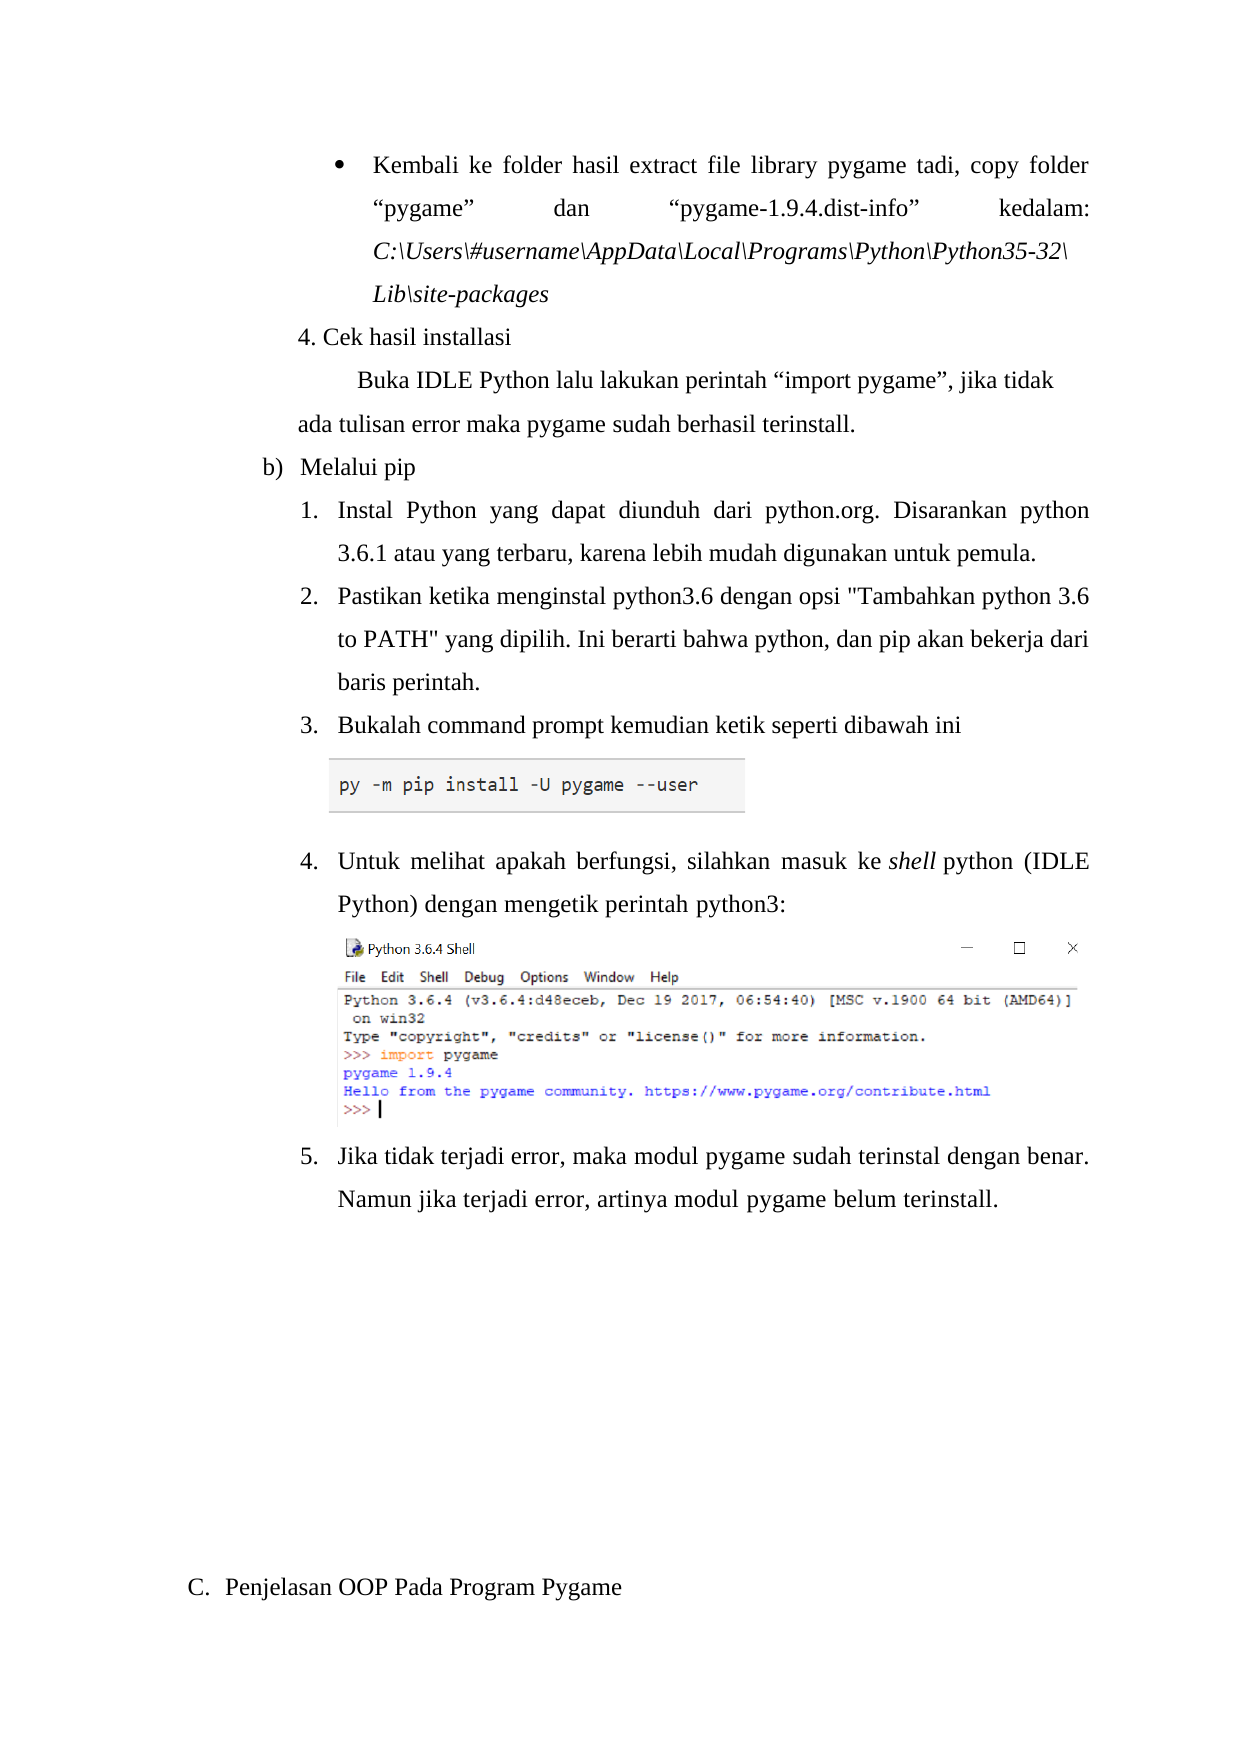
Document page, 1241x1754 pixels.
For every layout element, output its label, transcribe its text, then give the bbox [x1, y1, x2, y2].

text 4. Cek hasil installasi [298, 322, 1090, 351]
list Melalui pip [262, 452, 1090, 481]
list Pastikan ketika menginstal python3.6 dengan opsi "Tambahkan python 3.6 to PATH" yang dipilih. Ini berarti bahwa python, dan pip akan bekerja dari baris perintah. [300, 581, 1090, 696]
list Instal Python yang dapat diunduh dari python.org. Disarankan python 3.6.1 atau yang terbaru, karena lebih mudah digunakan untuk pemula. [300, 495, 1090, 567]
picture [337, 932, 1078, 1127]
list Jika tidak terjadi error, maka modul pygame sudah terinstal dengan benar. Namun jika terjadi error, artinya modul pygame belum terinstall. [300, 1141, 1090, 1213]
list Kembali ke folder hasil extract file library pygame tadi, copy folder “pygame” dan “pygame-1.9.4.dist-info” kedalam: C:\Users\#username\AppData\Local\Programs\Python\Python35-32\Lib\site-packages [335, 150, 1090, 308]
list Untuk melihat apakah berfungsi, silahkan masuk ke shell python (IDLE Python) dengan mengetik perintah python3: [300, 754, 1090, 918]
list Bukalah command prompt kemudian ketik seperti dibawah ini [300, 711, 1090, 739]
text Buka IDLE Python lalu lakukan perintah “import pygame”, jika tidak ada tulisan error maka pygame sudah berhasil terinstall. [298, 366, 1090, 437]
list Penjelasan OOP Pada Program Pygame [187, 1572, 1090, 1601]
